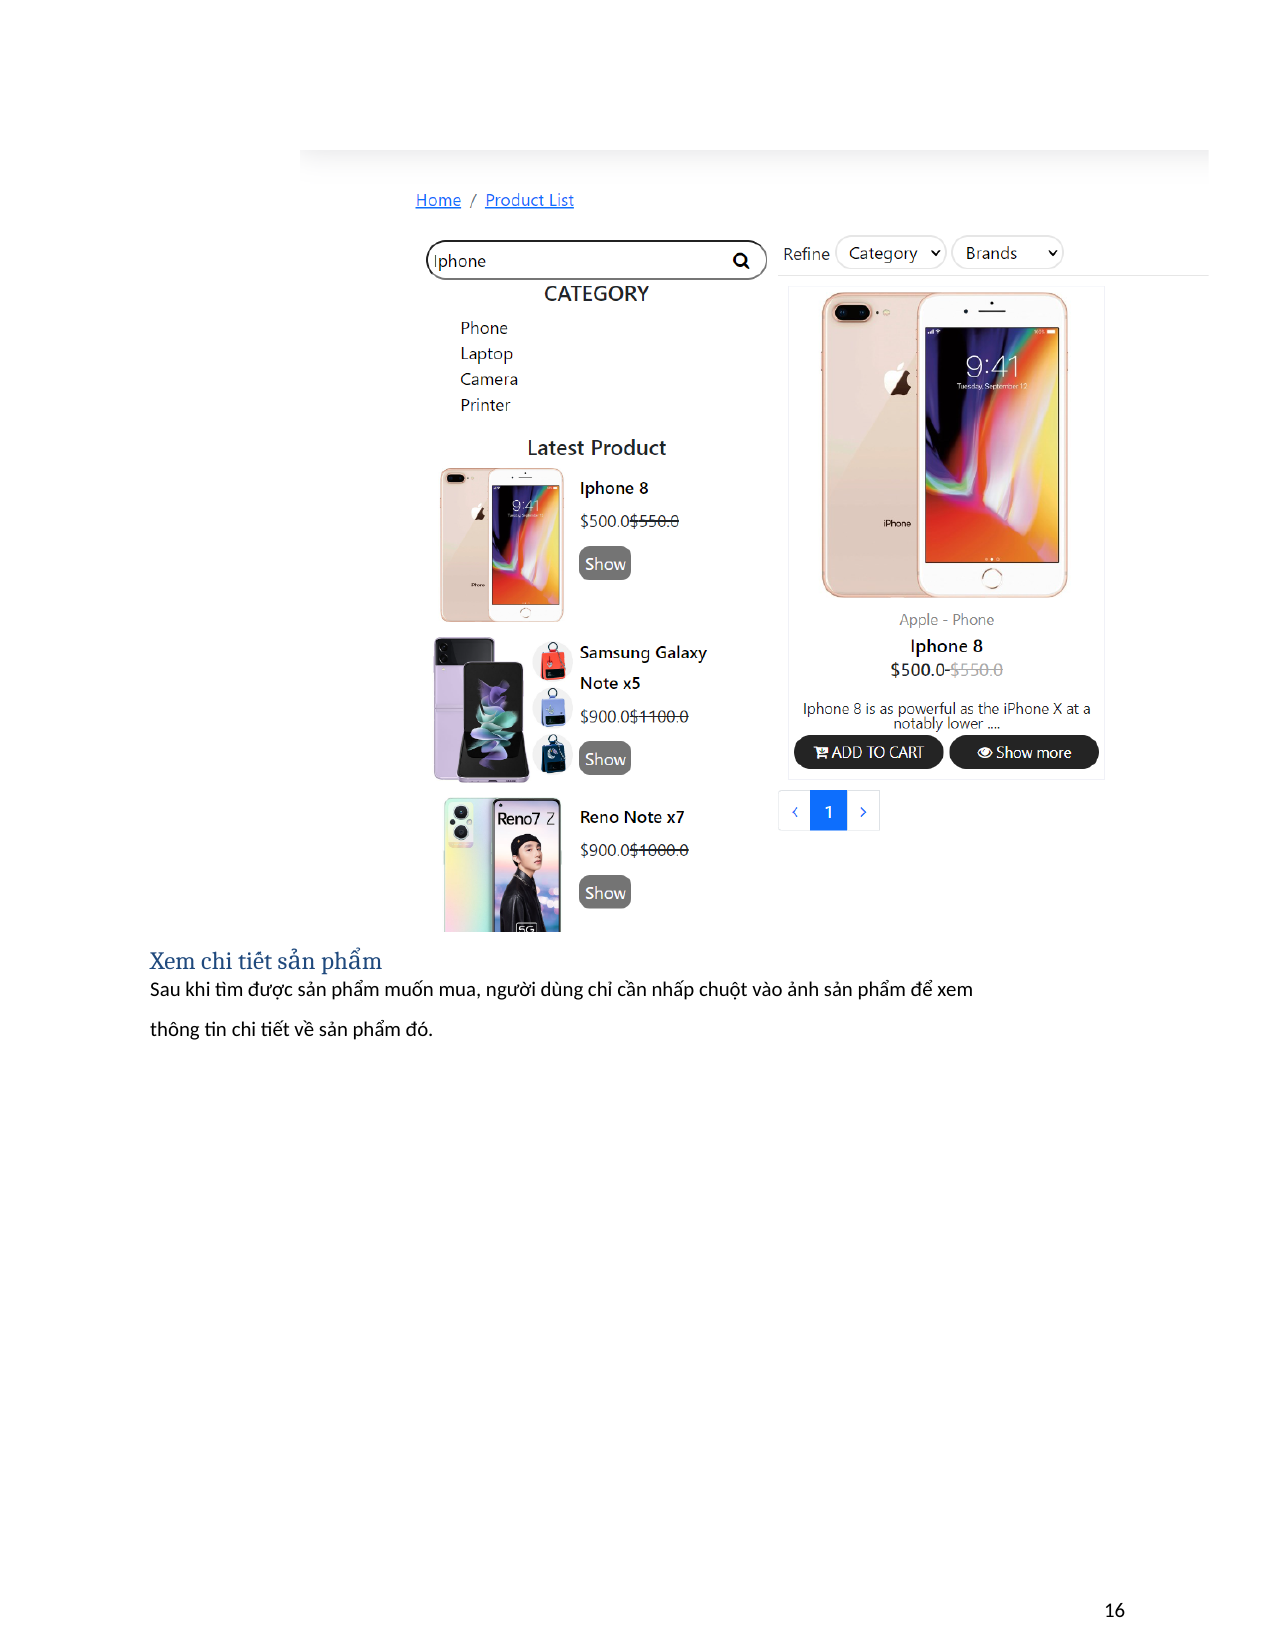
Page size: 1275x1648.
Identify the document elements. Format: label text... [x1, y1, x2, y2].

picture [300, 150, 1209, 932]
subtitle Xem chi tiết sản phẩm [150, 947, 1125, 976]
text thông tin chi tiết về sản phẩm đó. [150, 1016, 1125, 1042]
text Sau khi tìm được sản phẩm muốn mua, người dùng chỉ cần nhấp chuột vào ảnh sản phẩm để xem [150, 976, 1125, 1001]
